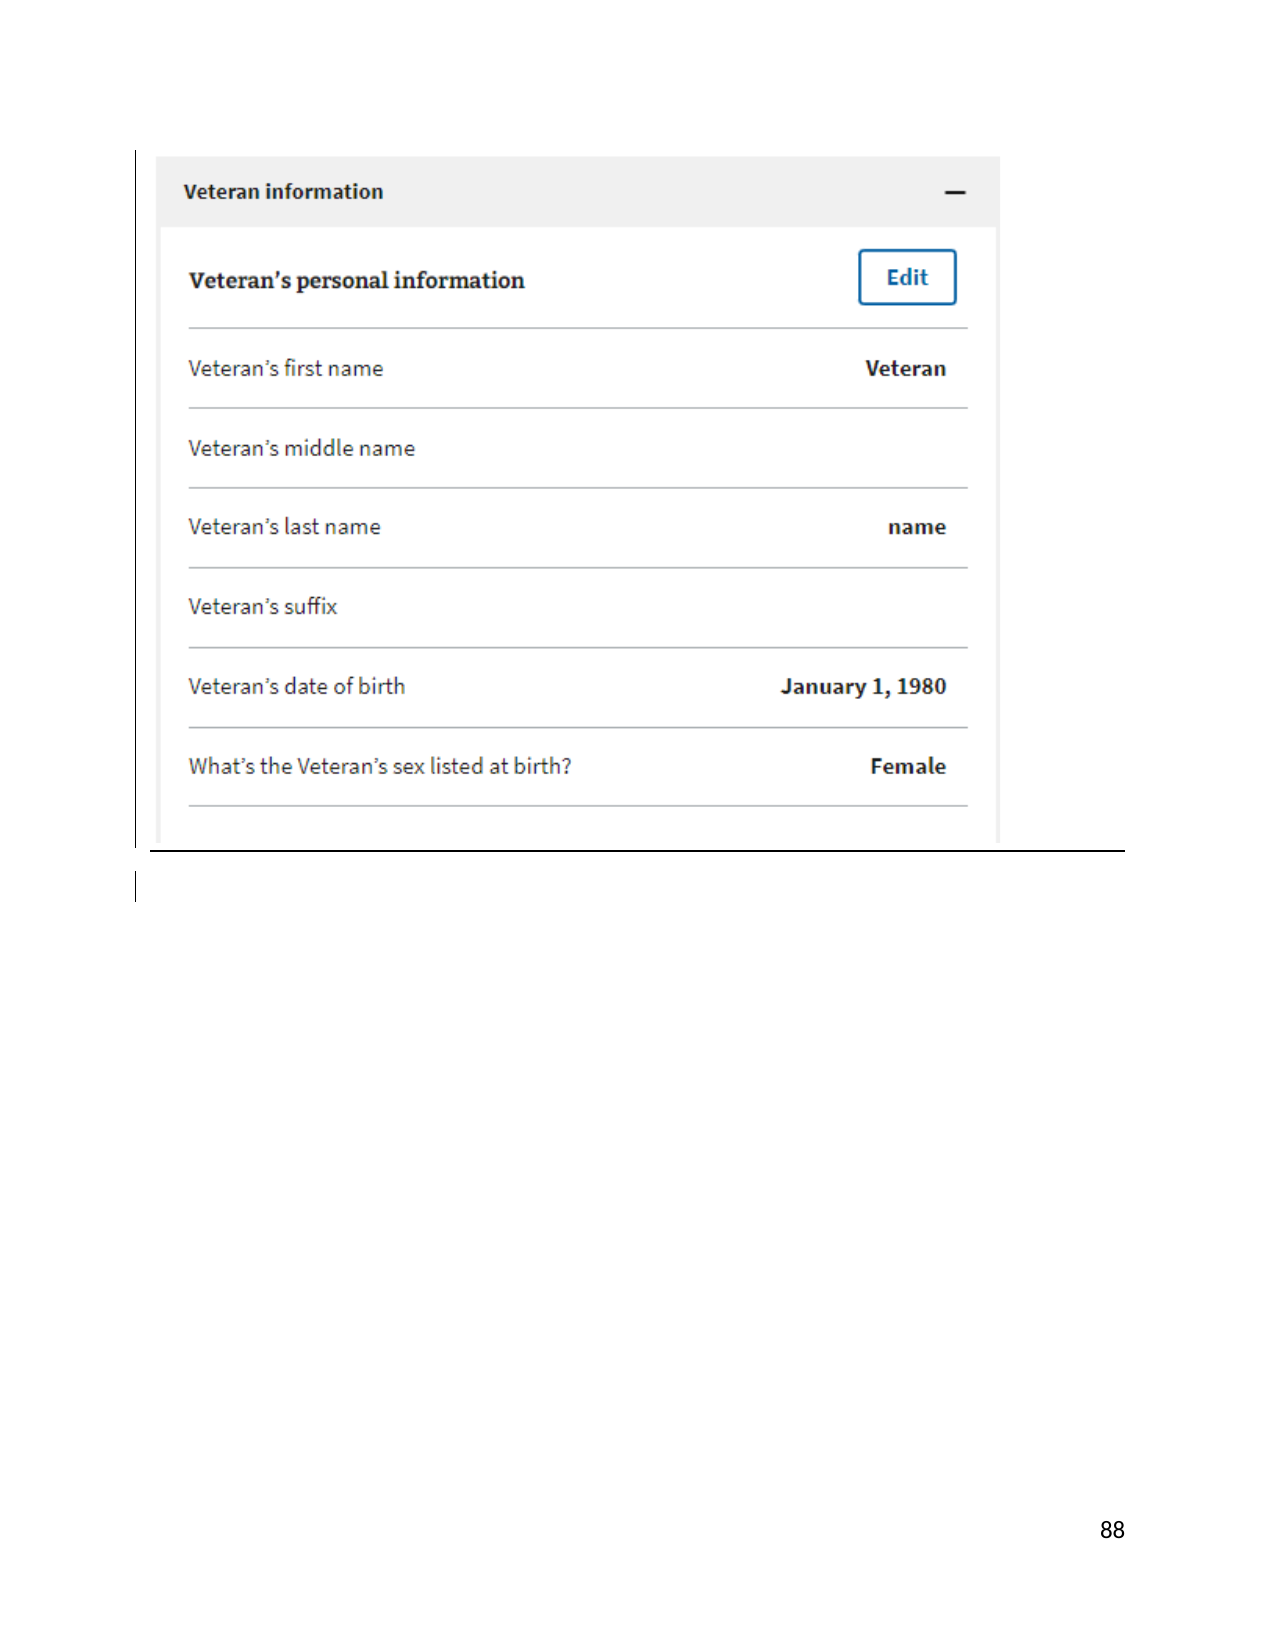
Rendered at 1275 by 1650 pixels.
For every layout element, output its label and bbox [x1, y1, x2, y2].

picture [150, 150, 1001, 843]
